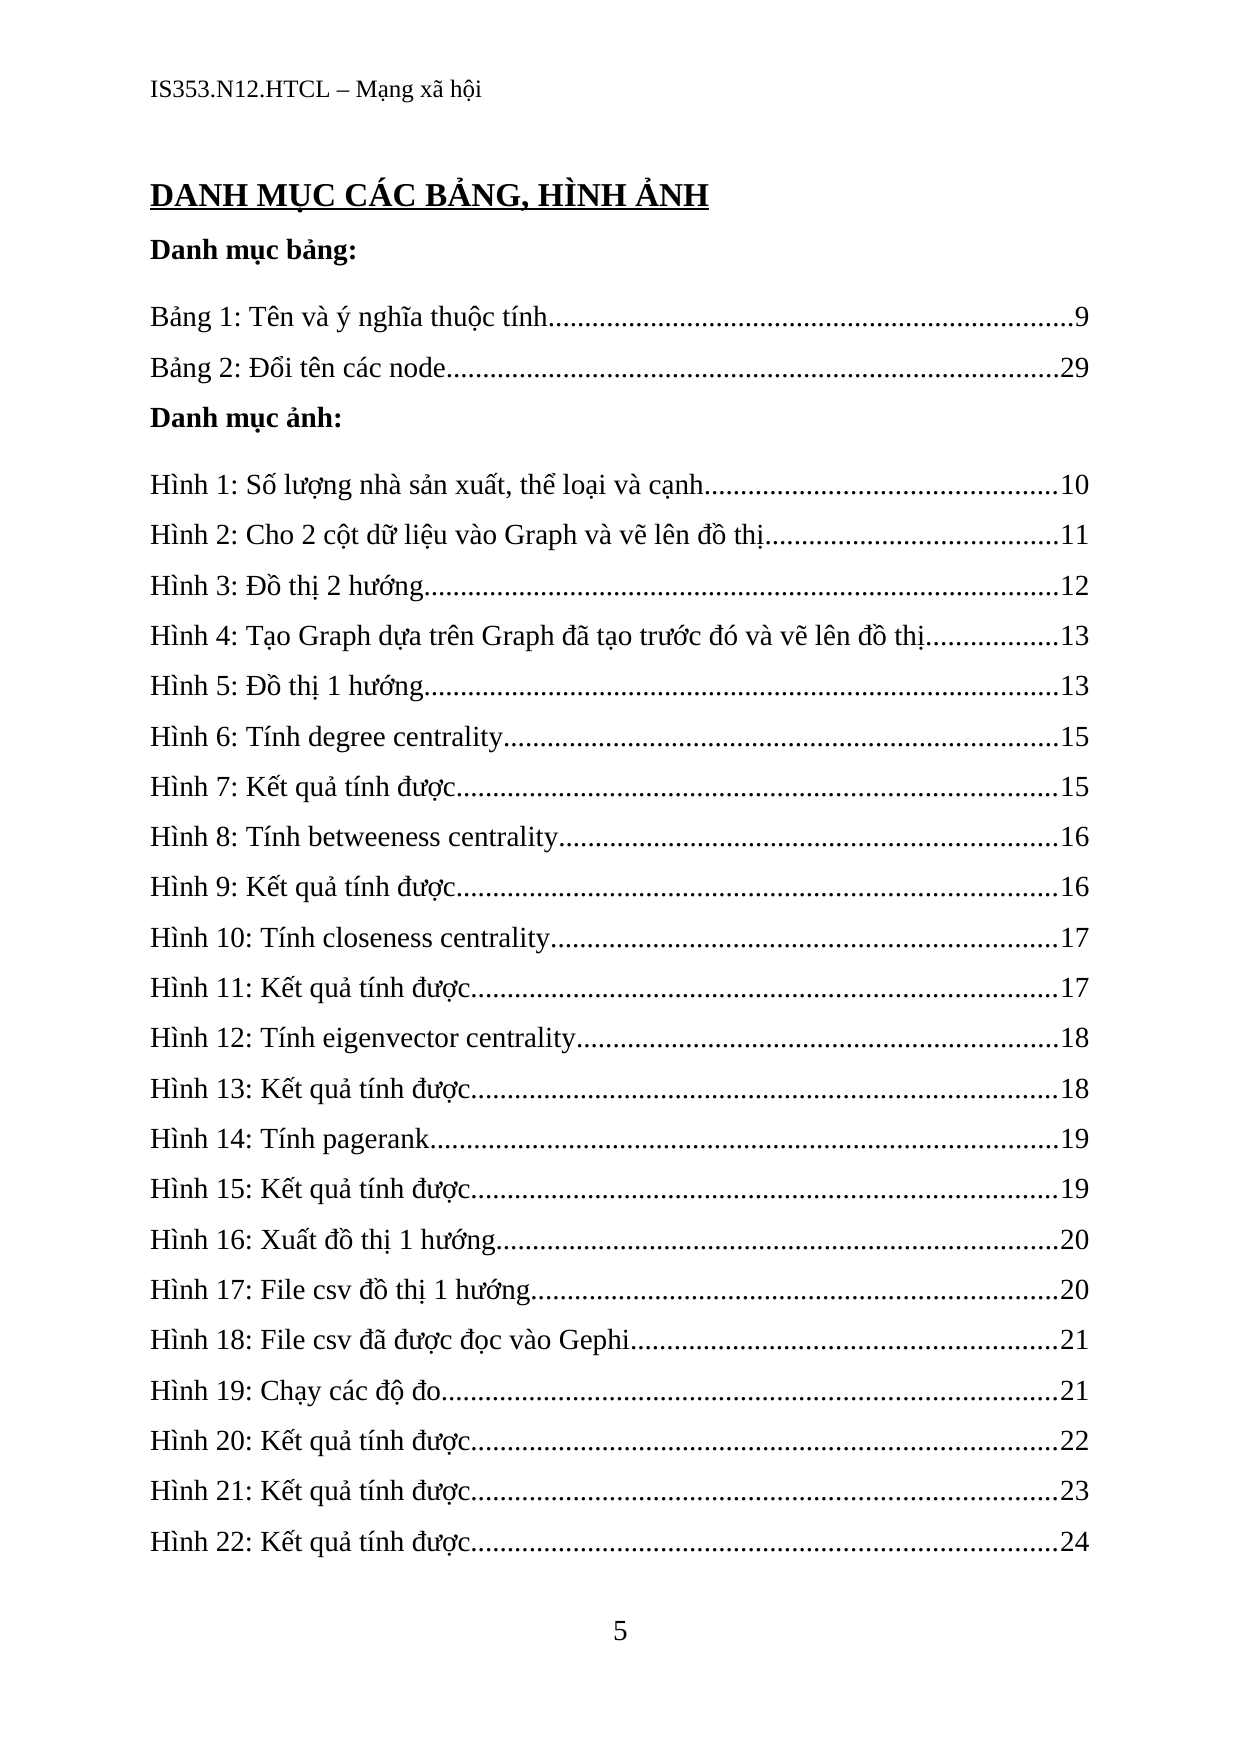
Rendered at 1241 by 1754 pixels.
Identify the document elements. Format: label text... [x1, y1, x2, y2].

text Hình 7: Kết quả tính được 15 [150, 769, 1090, 802]
text Hình 16: Xuất đồ thị 1 hướng 20 [150, 1222, 1090, 1255]
text Hình 10: Tính closeness centrality 17 [150, 920, 1090, 953]
text Bảng 2: Đổi tên các node 29 [150, 350, 1090, 383]
text Hình 11: Kết quả tính được 17 [150, 970, 1090, 1004]
text Hình 12: Tính eigenvector centrality 18 [150, 1021, 1090, 1054]
text Hình 8: Tính betweeness centrality 16 [150, 819, 1090, 853]
text Hình 5: Đồ thị 1 hướng 13 [150, 668, 1090, 702]
text Hình 2: Cho 2 cột dữ liệu vào Graph và vẽ lên đồ thị 11 [150, 517, 1090, 551]
text Hình 9: Kết quả tính được 16 [150, 869, 1090, 903]
text Hình 19: Chạy các độ đo 21 [150, 1373, 1090, 1406]
subtitle DANH MỤC CÁC BẢNG, HÌNH ẢNH [150, 175, 1090, 213]
text Hình 3: Đồ thị 2 hướng 12 [150, 568, 1090, 601]
text Danh mục ảnh: [150, 400, 1090, 434]
text Bảng 1: Tên và ý nghĩa thuộc tính 9 [150, 299, 1090, 333]
text Hình 20: Kết quả tính được 22 [150, 1423, 1090, 1457]
text Hình 17: File csv đồ thị 1 hướng 20 [150, 1272, 1090, 1306]
text Hình 6: Tính degree centrality 15 [150, 719, 1090, 752]
text Hình 14: Tính pagerank 19 [150, 1121, 1090, 1155]
text Danh mục bảng: [150, 232, 1090, 266]
text Hình 13: Kết quả tính được 18 [150, 1071, 1090, 1104]
text Hình 21: Kết quả tính được 23 [150, 1473, 1090, 1507]
text Hình 22: Kết quả tính được 24 [150, 1524, 1090, 1557]
text Hình 15: Kết quả tính được 19 [150, 1171, 1090, 1205]
text Hình 1: Số lượng nhà sản xuất, thể loại và cạnh 10 [150, 467, 1090, 501]
text Hình 4: Tạo Graph dựa trên Graph đã tạo trước đó và vẽ lên đồ thị 13 [150, 618, 1090, 652]
text Hình 18: File csv đã được đọc vào Gephi 21 [150, 1322, 1090, 1356]
